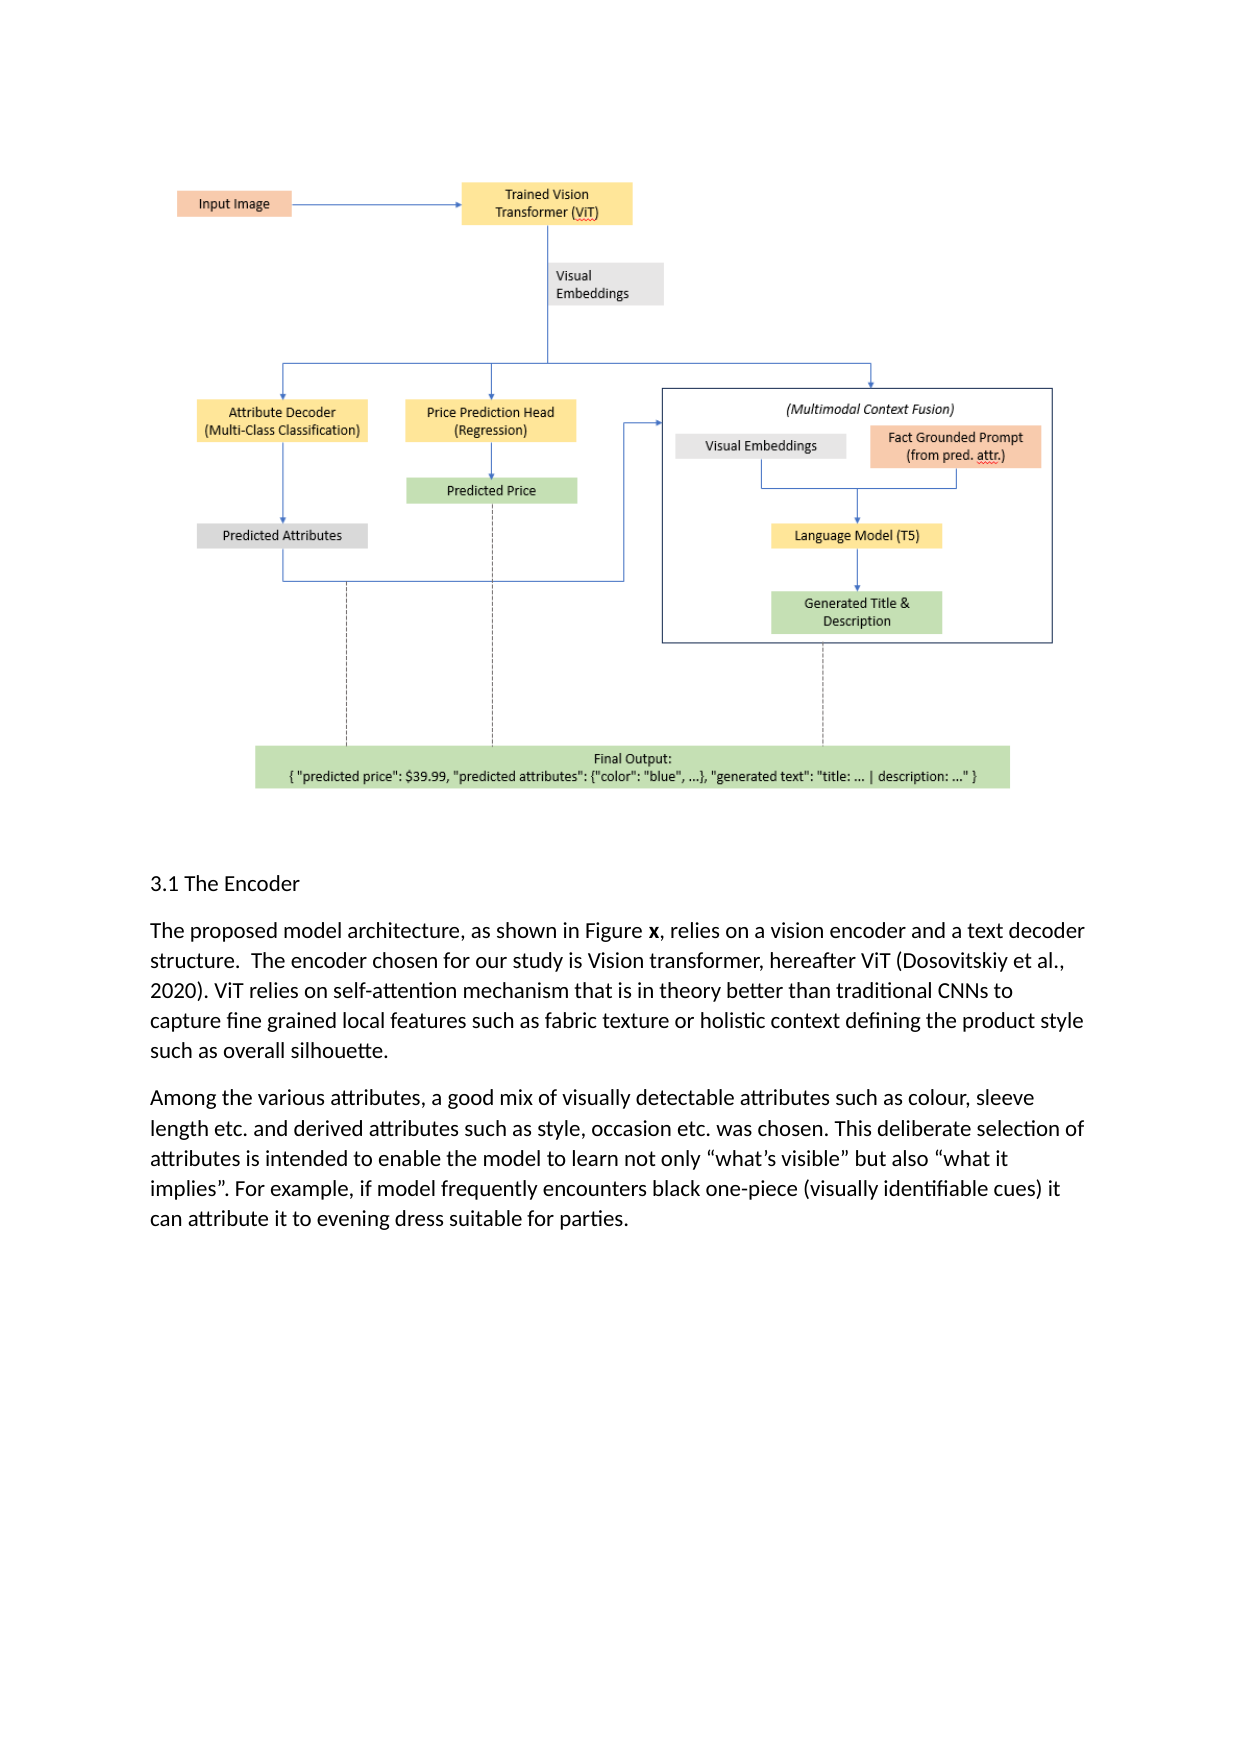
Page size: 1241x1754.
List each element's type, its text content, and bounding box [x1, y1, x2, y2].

text Among the various attributes, a good mix of visually detectable attributes such as colour, sleeve length etc. and derived attributes such as style, occasion etc. was chosen. This deliberate selection of attributes is intended to enable the model to learn not only “what’s visible” but also “what it implies”. For example, if model frequently encounters black one-piece (visually identifiable cues) it can attribute it to evening dress suitable for parties. [150, 1083, 1090, 1232]
text The proposed model architecture, as shown in Figure x, relies on a vision encoder and a text decoder structure. The encoder chosen for our study is Vision transformer, hereafter ViT (Dosovitskiy et al., 2020). ViT relies on self-attention mechanism that is in theory better than traditional CNNs to capture fine grained local features such as fabric texture or holistic context defining the product style such as overall silhouette. [150, 916, 1090, 1064]
picture [150, 150, 1082, 850]
text 3.1 The Encoder [150, 869, 1090, 897]
